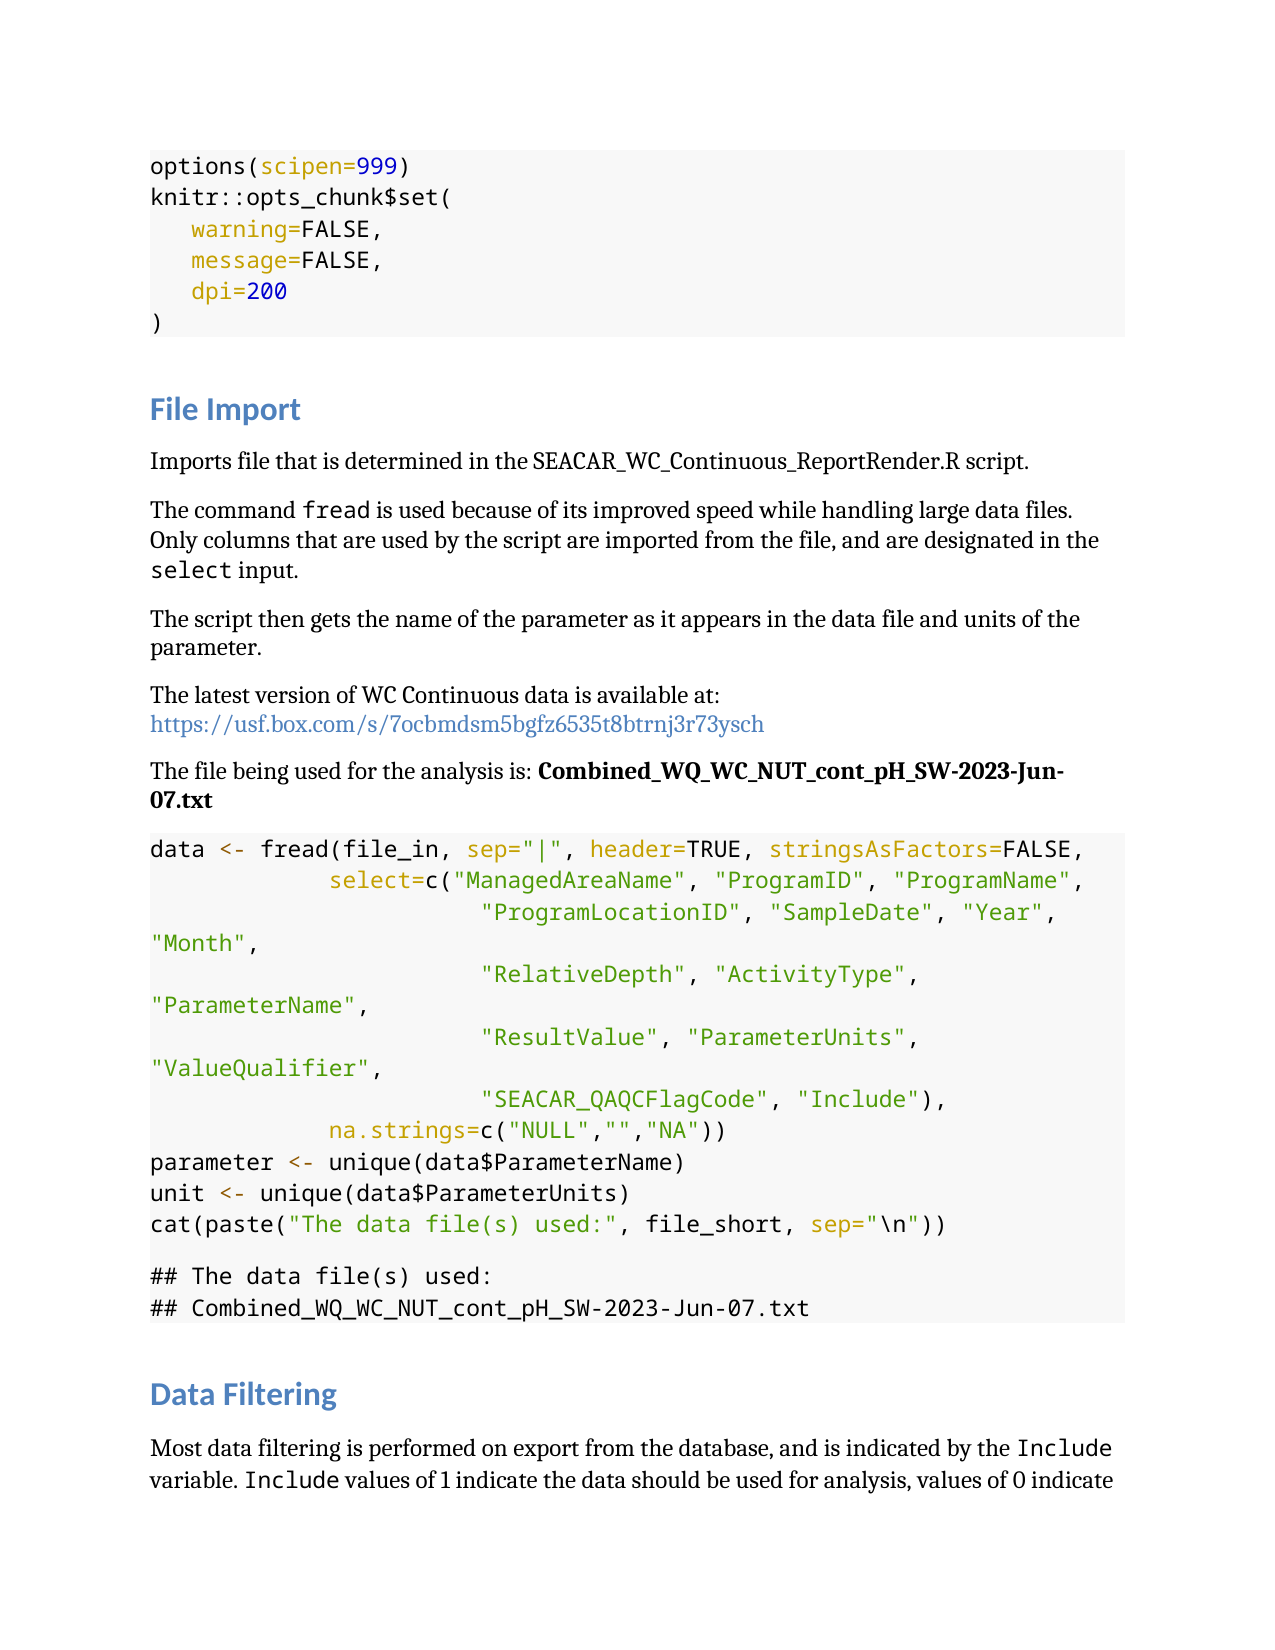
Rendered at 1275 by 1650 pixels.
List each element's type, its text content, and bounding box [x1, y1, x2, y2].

text Imports file that is determined in the SEACAR_WC_Continuous_ReportRender.R script. [150, 447, 1125, 476]
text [150, 1432, 1125, 1495]
text The latest version of WC Continuous data is available at: https://usf.box.com/s/7ocbmdsm5bgfz6535t8btrnj3r73ysch [150, 681, 1125, 738]
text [150, 150, 1125, 337]
subtitle Data Filtering [150, 1373, 1125, 1413]
text ## The data file(s) used: ## Combined_WQ_WC_NUT_cont_pH_SW-2023-Jun-07.txt [150, 1260, 1125, 1323]
text The command fread is used because of its improved speed while handling large data files. Only columns that are used by the script are imported from the file, and are designated in the select input. [150, 494, 1125, 586]
text The script then gets the name of the parameter as it appears in the data file and units of the parameter. [150, 604, 1125, 662]
text data <- fread(file_in, sep="|", header=TRUE, stringsAsFactors=FALSE, select=c("ManagedAreaName", "ProgramID", "ProgramName", "ProgramLocationID", "SampleDate", "Year", "Month", "RelativeDepth", "ActivityType", "ParameterName", "ResultValue", "ParameterUnits", "ValueQualifier", "SEACAR_QAQCFlagCode", "Include"), na.strings=c("NULL","","NA")) parameter <- unique(data$ParameterName) unit <- unique(data$ParameterUnits) cat(paste("The data file(s) used:", file_short, sep="\n")) [150, 833, 1125, 1239]
subtitle File Import [150, 387, 1125, 428]
text The file being used for the analysis is: Combined_WQ_WC_NUT_cont_pH_SW-2023-Jun-07.txt [150, 757, 1125, 814]
